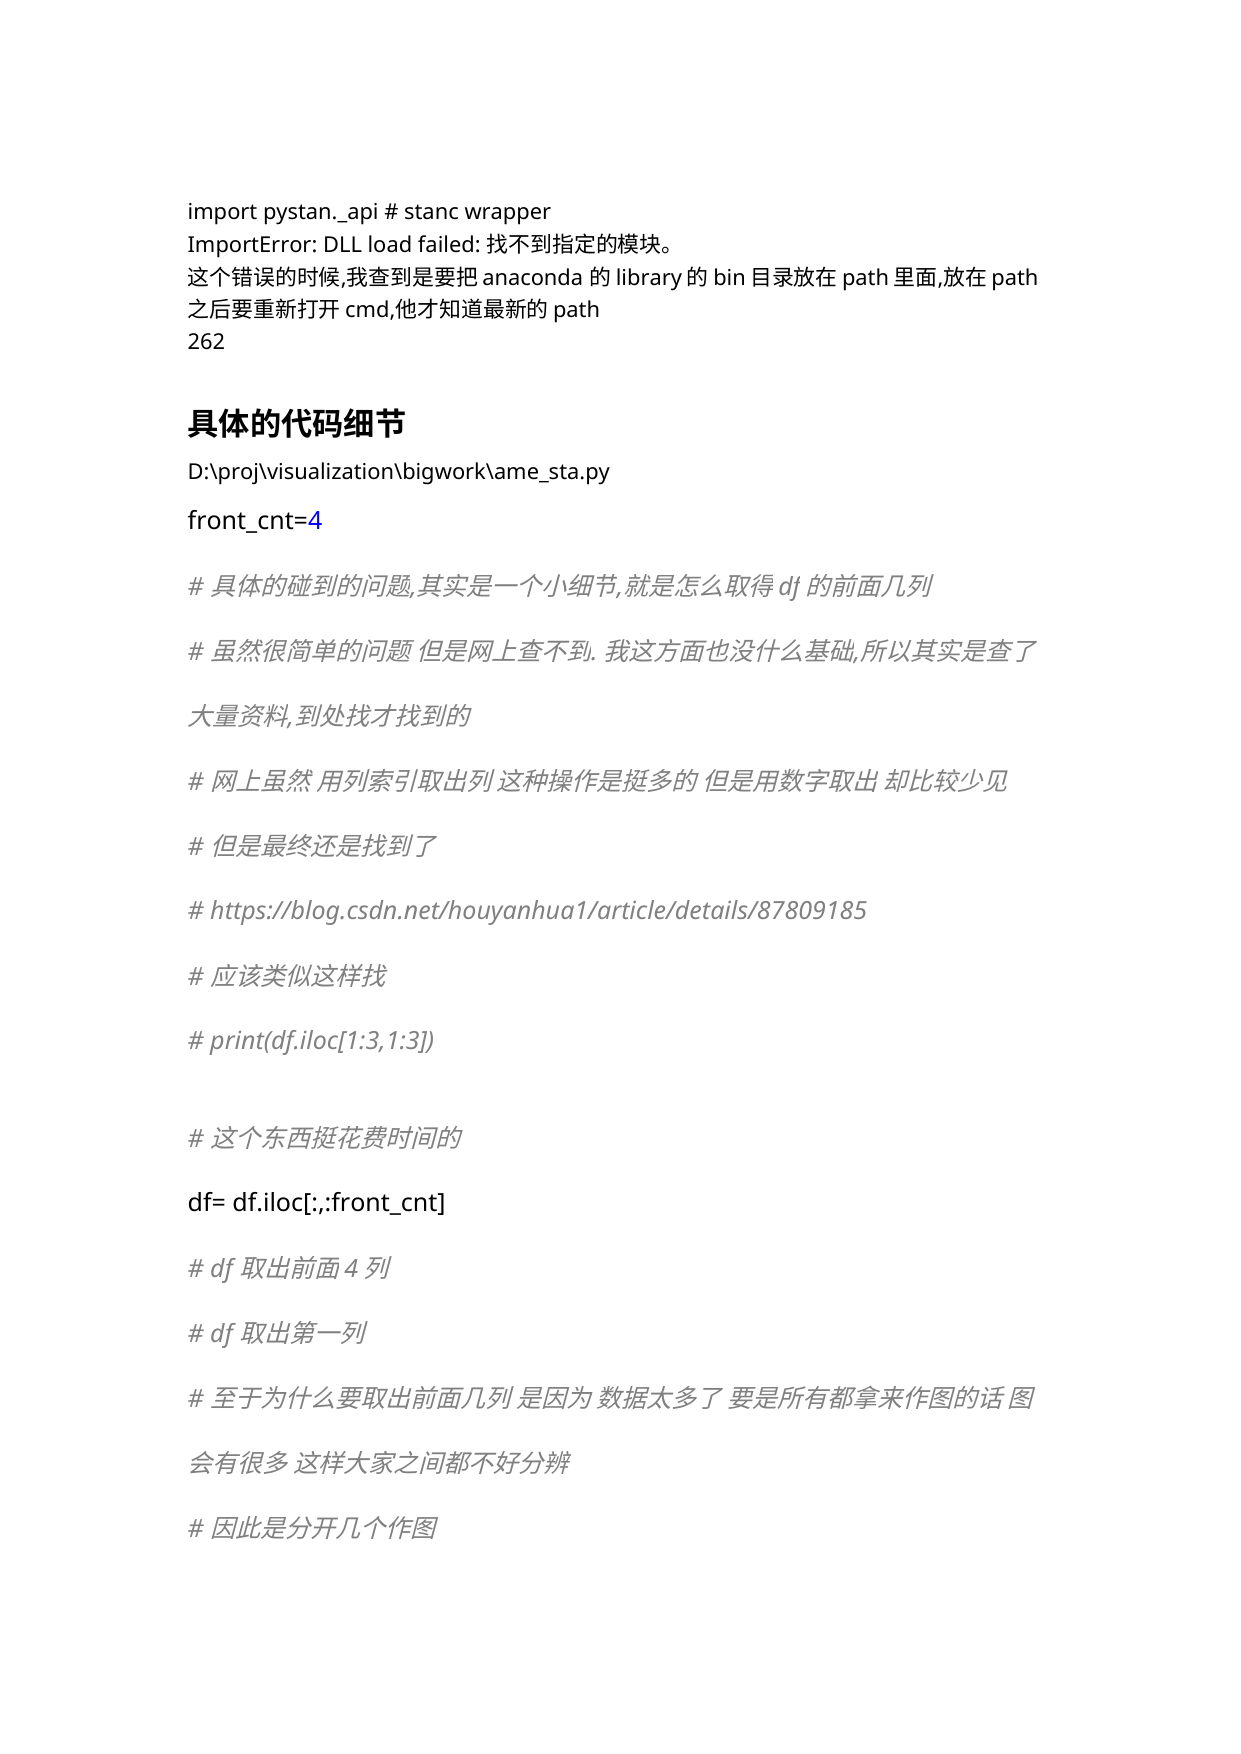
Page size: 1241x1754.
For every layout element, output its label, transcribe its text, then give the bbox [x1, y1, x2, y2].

text # 虽然很简单的问题 但是网上查不到. 我这方面也没什么基础,所以其实是查了大量资料,到处找才找到的 [187, 617, 1053, 747]
text # 这个东西挺花费时间的 [187, 1104, 1053, 1169]
text ImportError: DLL load failed: 找不到指定的模块。 [187, 227, 1053, 259]
text D:\proj\visualization\bigwork\ame_sta.py [187, 454, 1053, 487]
text # df 取出第一列 [187, 1299, 1053, 1364]
text # 但是最终还是找到了 [187, 812, 1053, 877]
text # 至于为什么要取出前面几列 是因为 数据太多了 要是所有都拿来作图的话 图会有很多 这样大家之间都不好分辨 [187, 1364, 1053, 1494]
text # https://blog.csdn.net/houyanhua1/article/details/87809185 [187, 877, 1053, 942]
text # 具体的碰到的问题,其实是一个小细节,就是怎么取得df的前面几列 [187, 552, 1053, 617]
text import pystan._api # stanc wrapper [187, 194, 1053, 227]
text # 因此是分开几个作图 [187, 1494, 1053, 1559]
text # df 取出前面4列 [187, 1234, 1053, 1299]
text # print(df.iloc[1:3,1:3]) [187, 1007, 1053, 1072]
text 262 [187, 324, 1053, 357]
text 这个错误的时候,我查到是要把anaconda 的 library的 bin目录放在path里面,放在path之后要重新打开cmd,他才知道最新的path [187, 259, 1053, 324]
text # 网上虽然 用列索引取出列 这种操作是挺多的 但是用数字取出 却比较少见 [187, 747, 1053, 812]
text 具体的代码细节 [187, 389, 1053, 454]
text front_cnt=4 [187, 487, 1053, 552]
text # 应该类似这样找 [187, 942, 1053, 1007]
text df= df.iloc[:,:front_cnt] [187, 1169, 1053, 1234]
